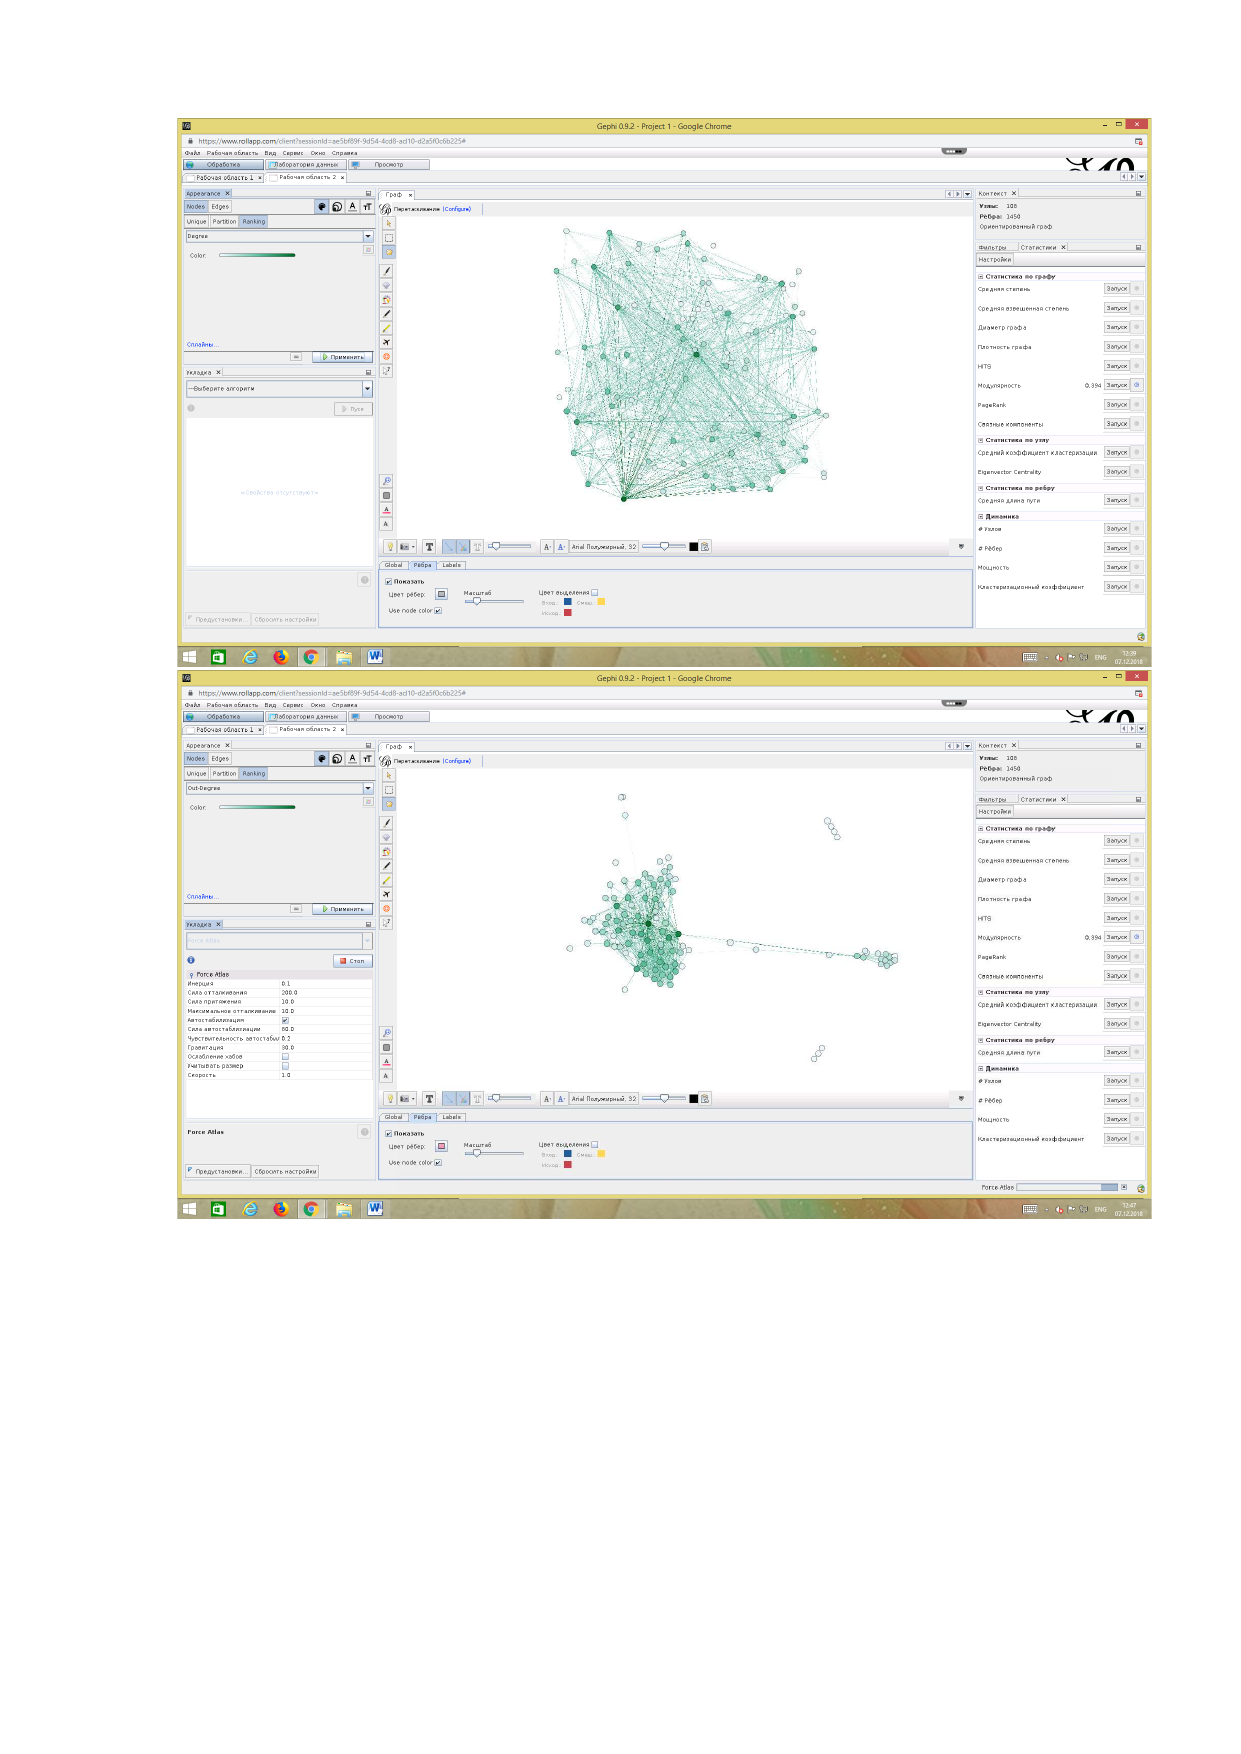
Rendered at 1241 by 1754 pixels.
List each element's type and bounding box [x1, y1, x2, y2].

picture [177, 118, 1152, 667]
picture [177, 670, 1152, 1219]
